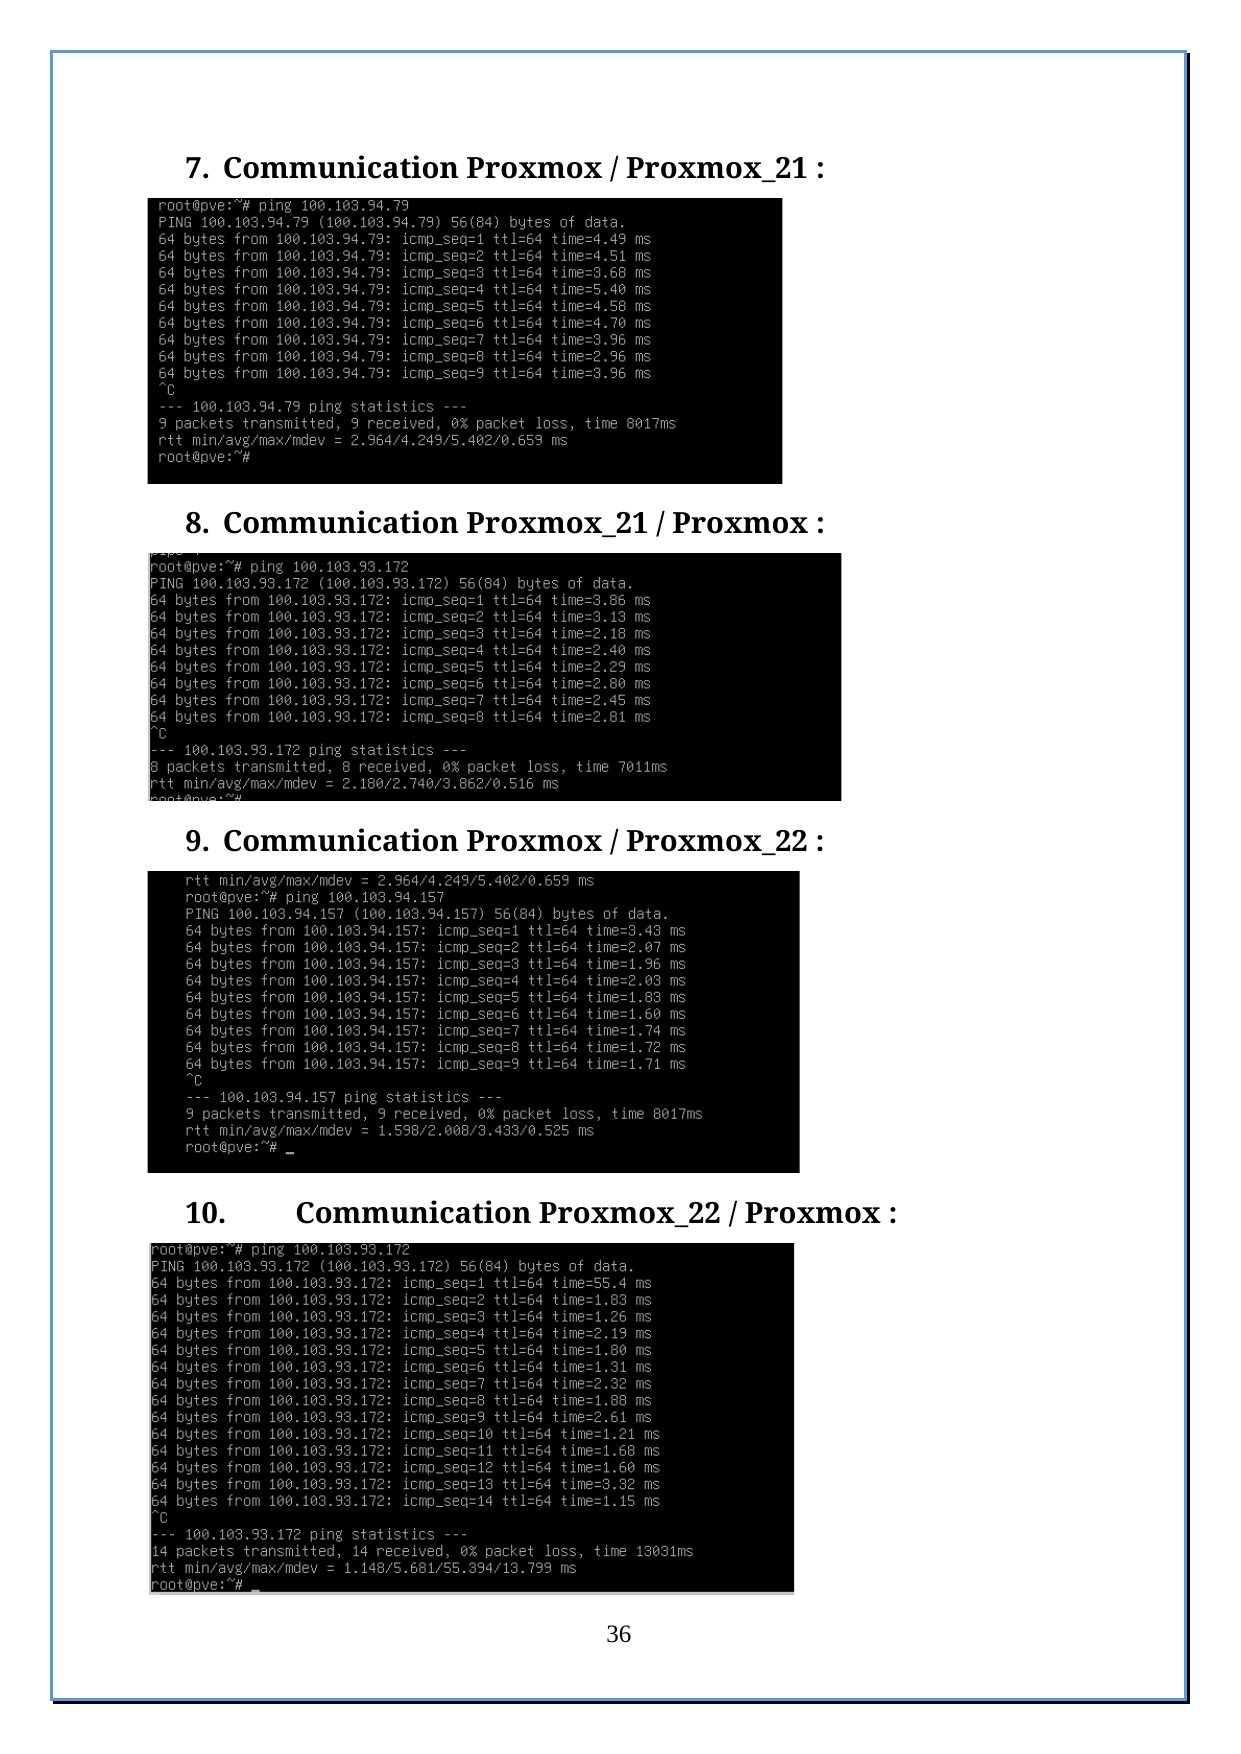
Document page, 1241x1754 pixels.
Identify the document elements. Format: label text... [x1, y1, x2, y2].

picture [147, 1243, 795, 1595]
picture [147, 553, 842, 801]
subtitle Communication Proxmox / Proxmox_22 : [185, 820, 1089, 860]
subtitle Communication Proxmox_22 / Proxmox : [185, 1192, 1089, 1232]
subtitle Communication Proxmox_21 / Proxmox : [185, 502, 1089, 542]
picture [147, 198, 783, 484]
subtitle Communication Proxmox / Proxmox_21 : [185, 148, 1089, 187]
picture [147, 871, 800, 1173]
